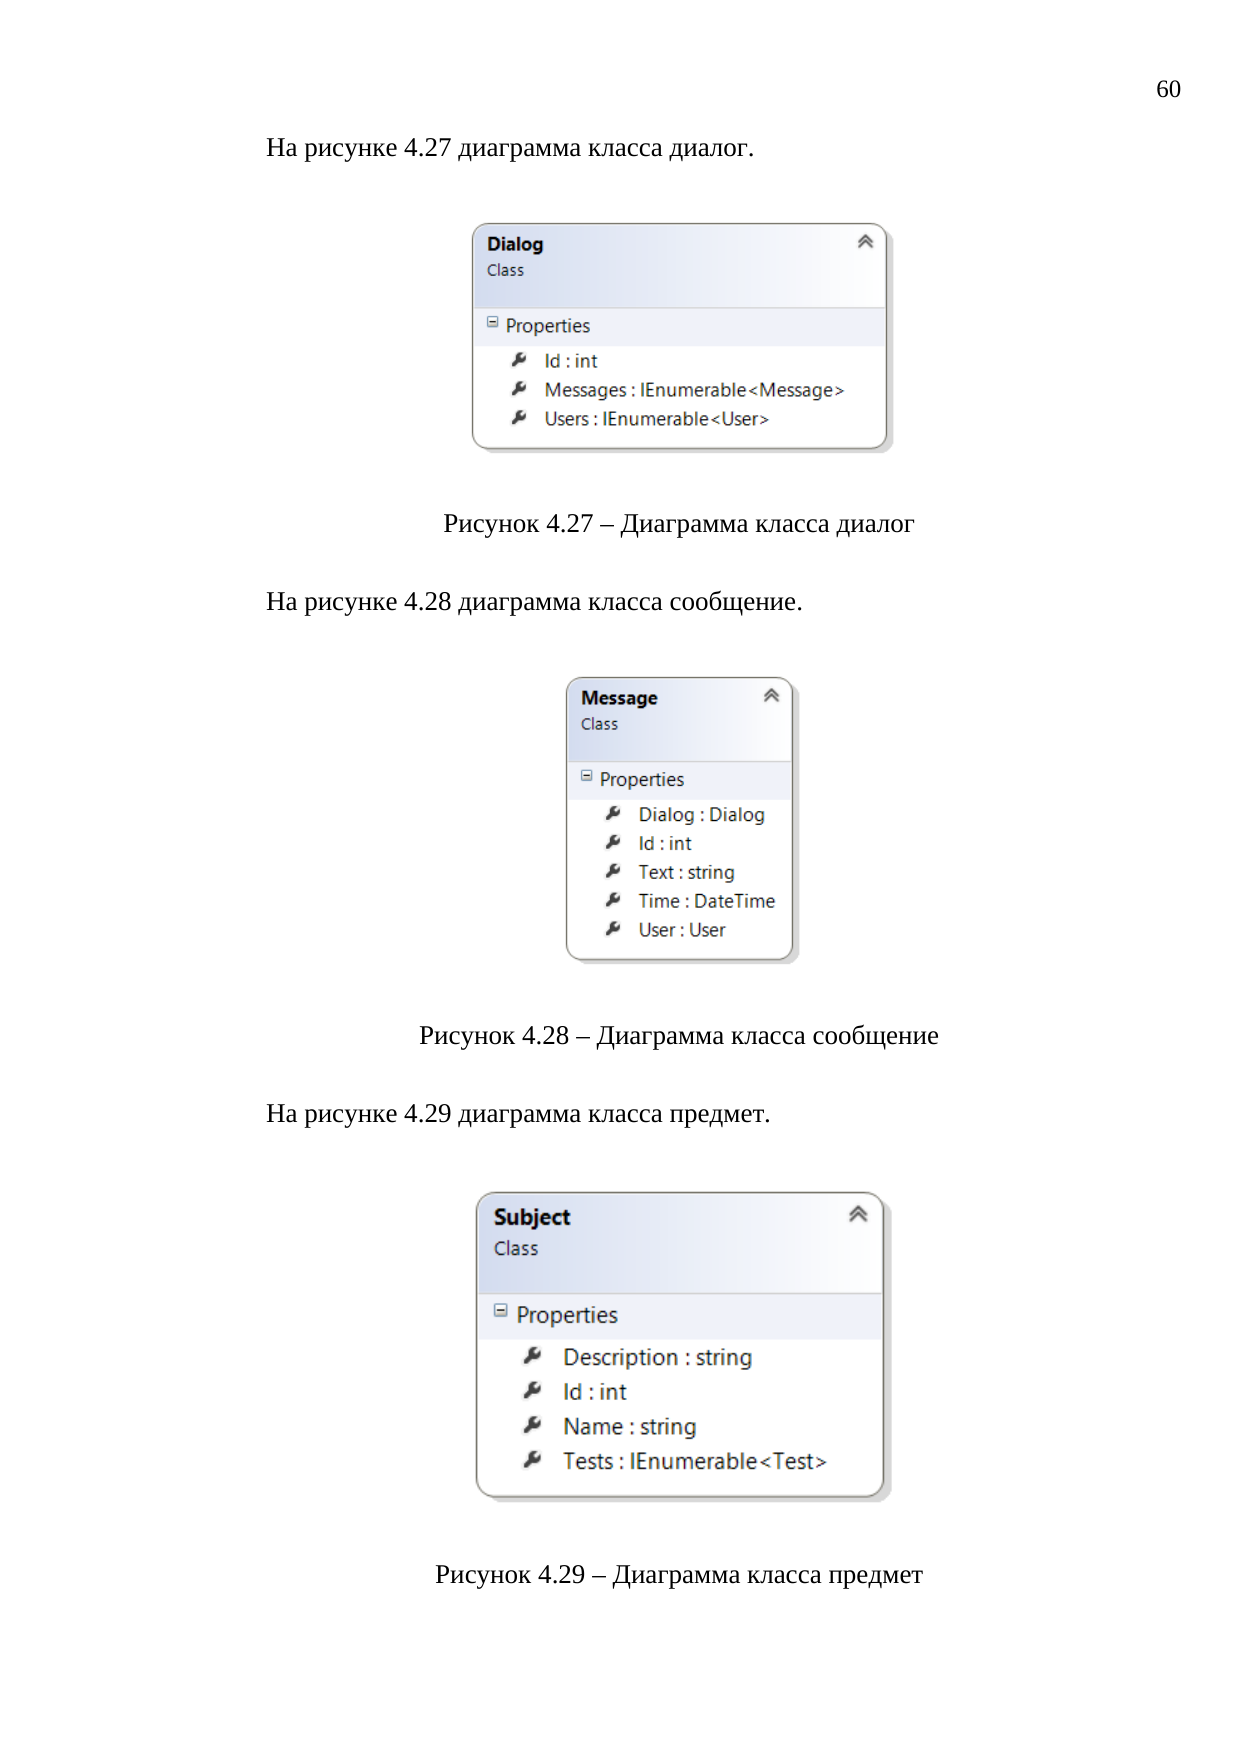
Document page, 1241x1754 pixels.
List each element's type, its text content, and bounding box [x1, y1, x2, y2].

picture [457, 208, 901, 462]
text На рисунке 4.27 диаграмма класса диалог. [177, 131, 1181, 162]
text На рисунке 4.29 диаграмма класса предмет. [177, 1097, 1181, 1128]
text Рисунок 4.27 – Диаграмма класса диалог [177, 507, 1181, 539]
text На рисунке 4.28 диаграмма класса сообщение. [177, 585, 1181, 616]
picture [458, 1174, 901, 1513]
text Рисунок 4.29 – Диаграмма класса предмет [177, 1558, 1181, 1589]
text Рисунок 4.28 – Диаграмма класса сообщение [177, 1019, 1181, 1050]
picture [551, 662, 807, 973]
